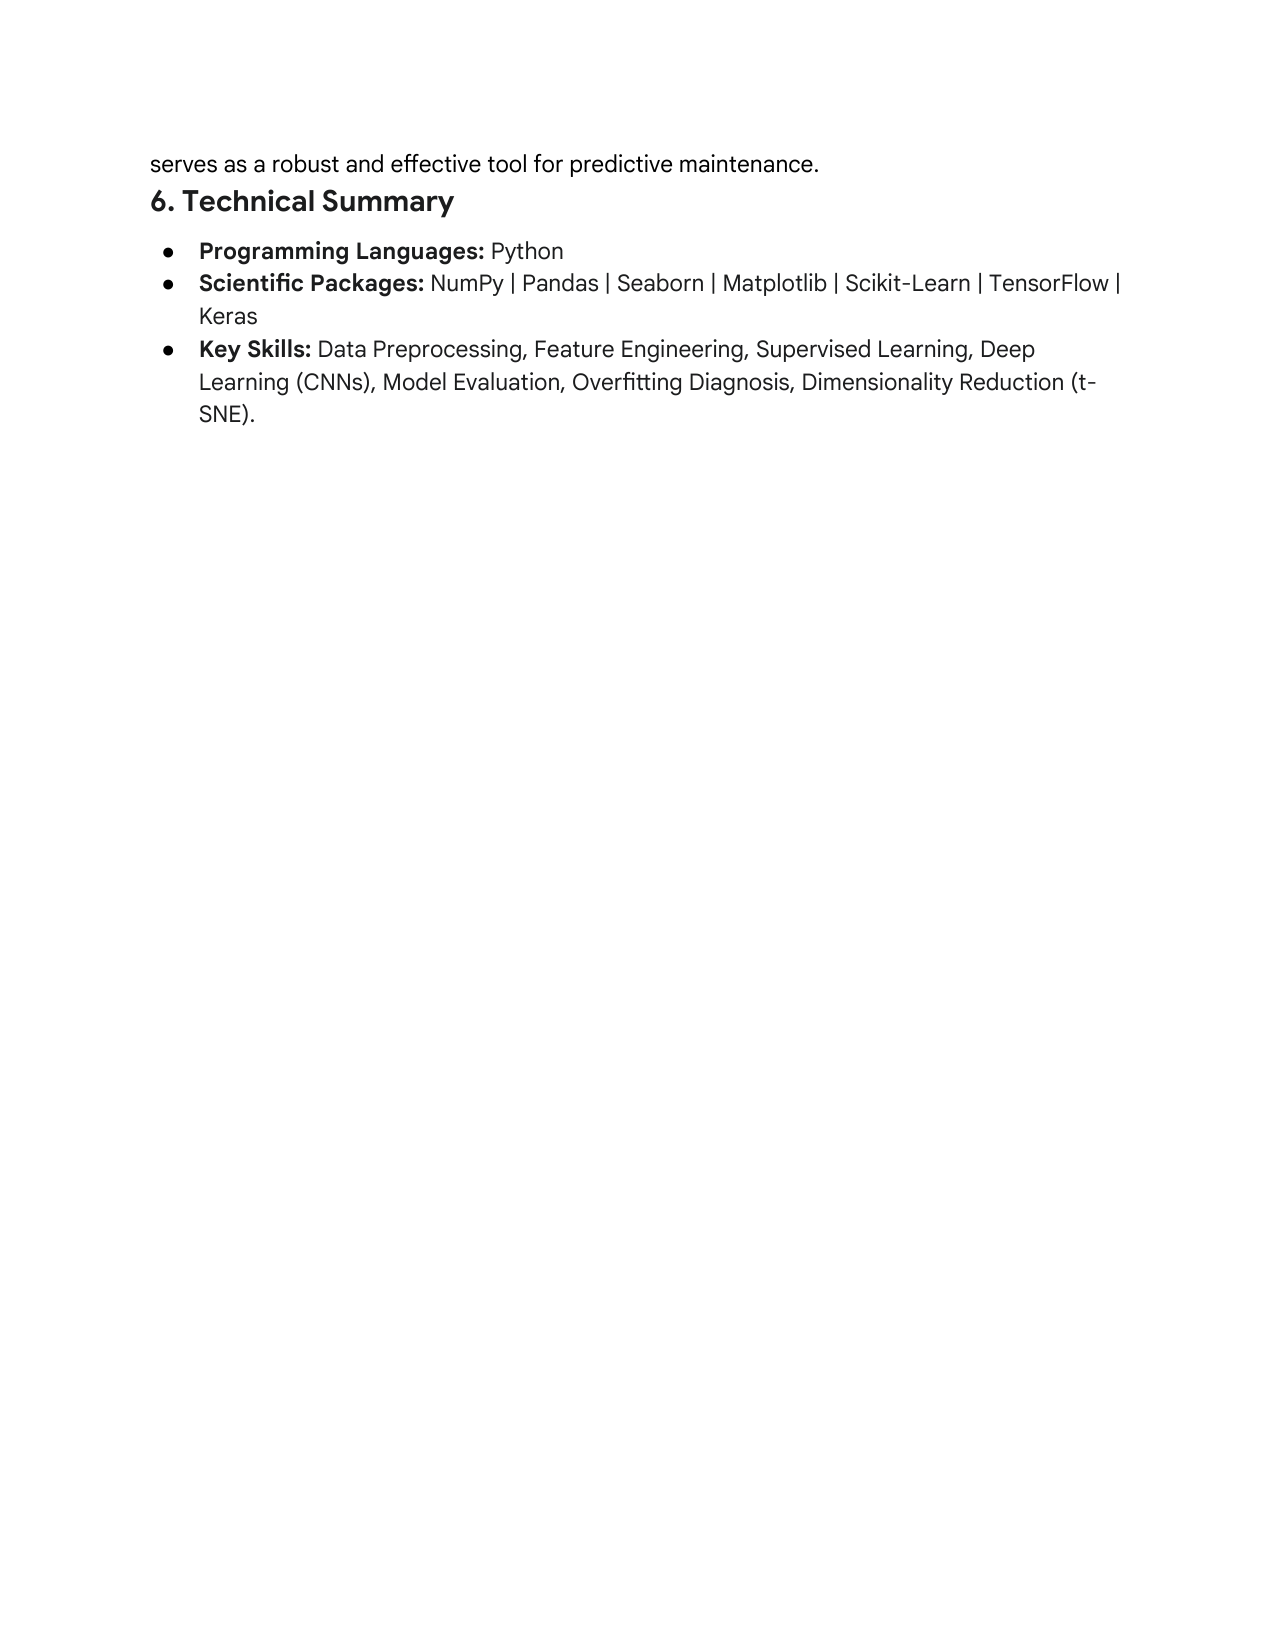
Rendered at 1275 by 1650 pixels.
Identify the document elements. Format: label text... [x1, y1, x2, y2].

list Programming Languages: Python [161, 237, 1125, 266]
list Scientific Packages: NumPy | Pandas | Seaborn | Matplotlib | Scikit-Learn | TensorFlow | Keras [161, 269, 1125, 331]
list Key Skills: Data Preprocessing, Feature Engineering, Supervised Learning, Deep Learning (CNNs), Model Evaluation, Overfitting Diagnosis, Dimensionality Reduction (t-SNE). [161, 335, 1125, 429]
subtitle 6. Technical Summary [150, 183, 1125, 219]
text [150, 150, 1125, 179]
